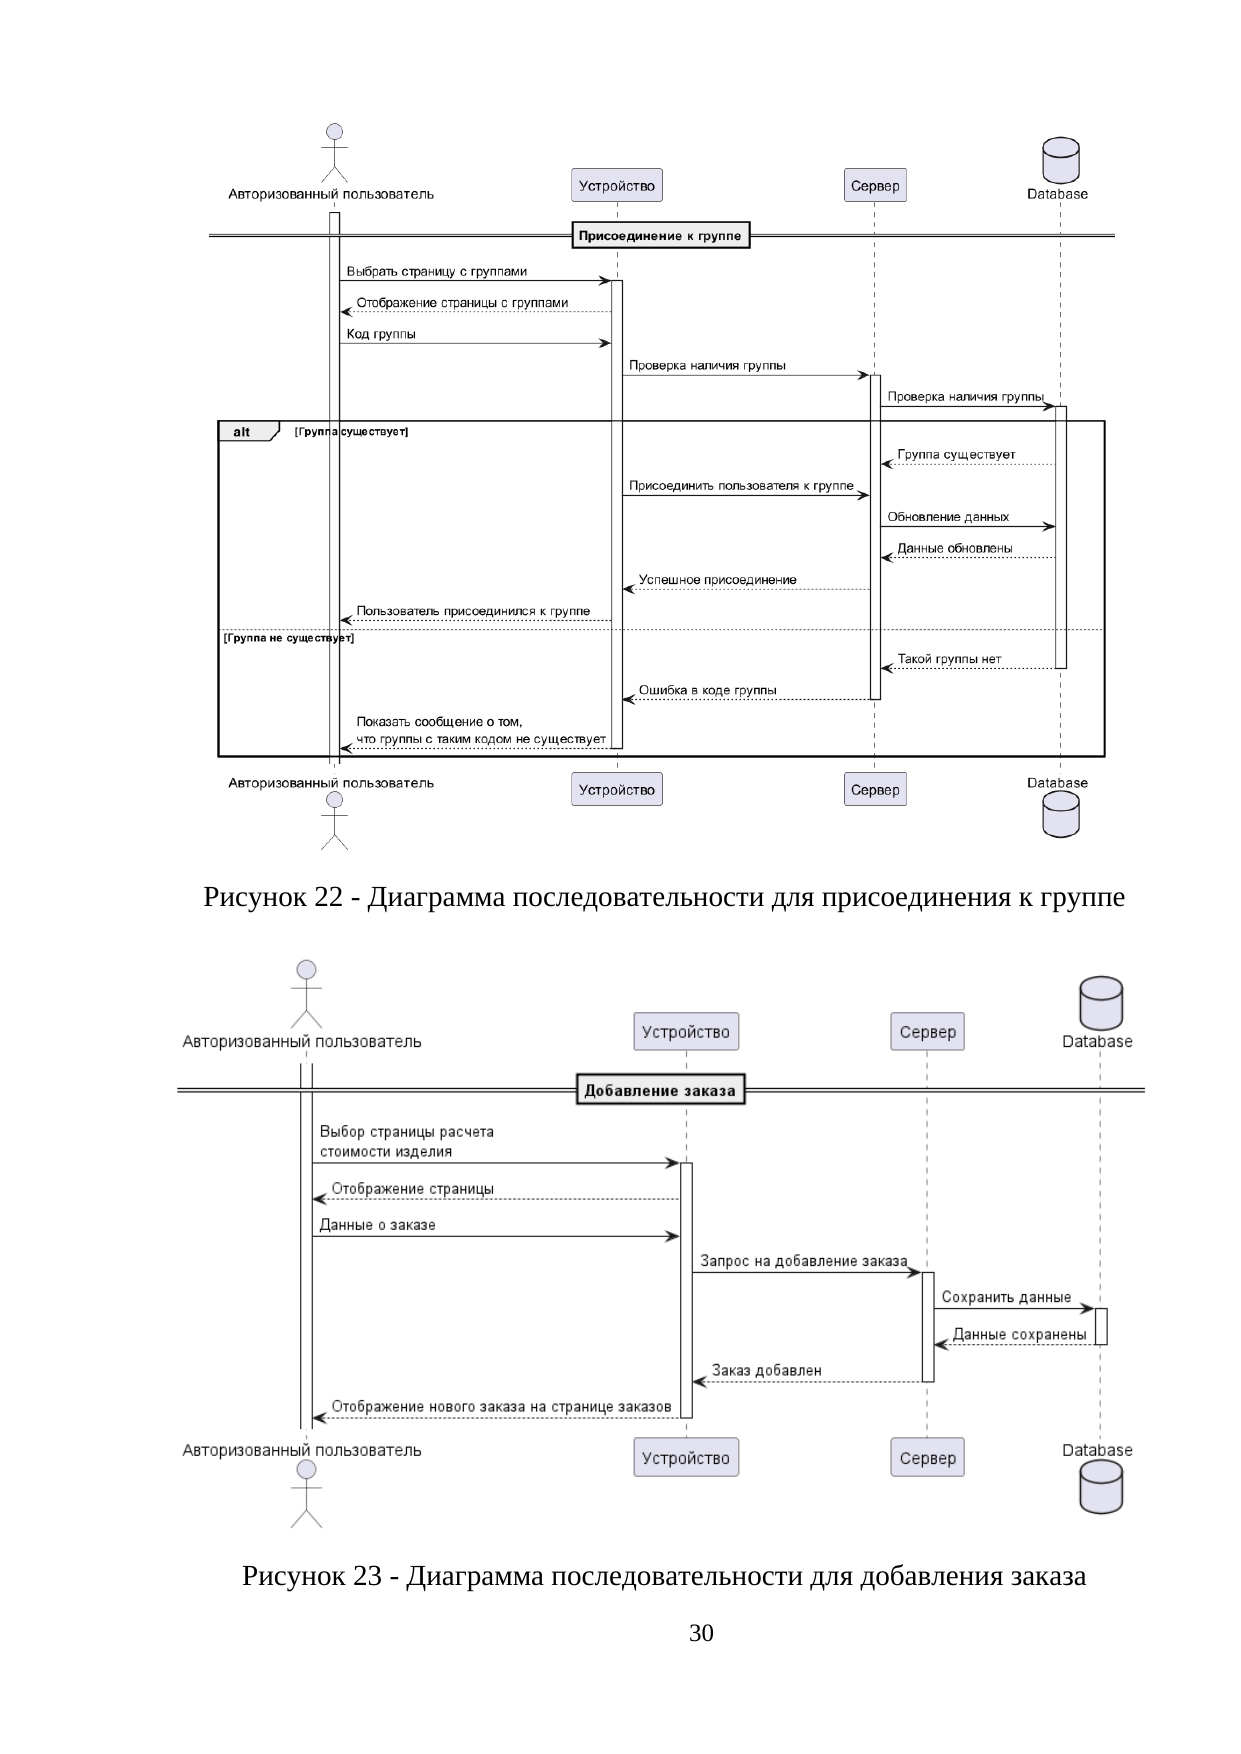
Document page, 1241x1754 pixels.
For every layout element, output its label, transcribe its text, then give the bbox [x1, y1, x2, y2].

picture [208, 118, 1120, 855]
picture [177, 955, 1152, 1534]
